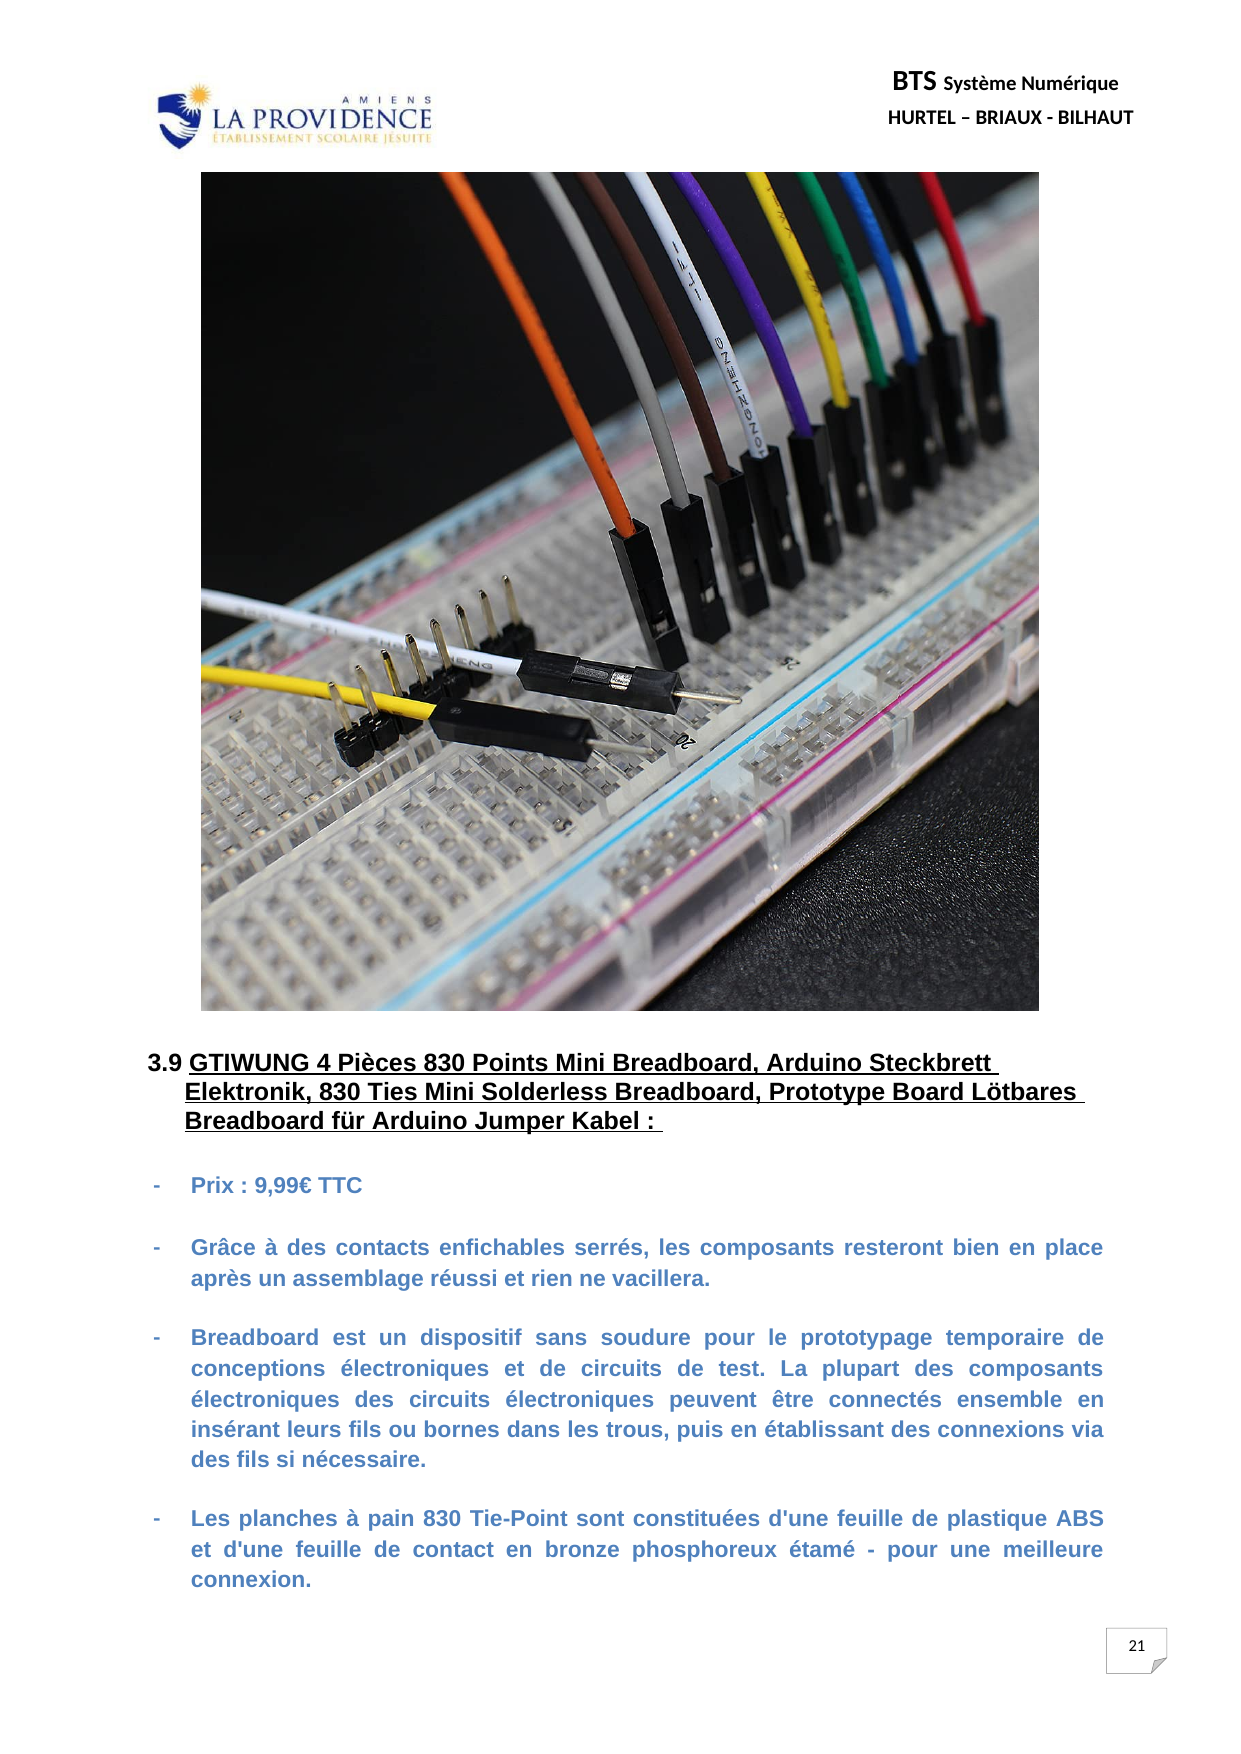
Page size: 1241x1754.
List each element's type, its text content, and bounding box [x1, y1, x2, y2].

list Grâce à des contacts enfichables serrés, les composants resteront bien en place après un assemblage réussi et rien ne vacillera. [153, 1233, 1105, 1292]
list Prix : 9,99€ TTC [153, 1171, 1105, 1199]
picture [147, 75, 437, 159]
subtitle GTIWUNG 4 Pièces 830 Points Mini Breadboard, Arduino Steckbrett Elektronik, 830 Ties Mini Solderless Breadboard, Prototype Board Lötbares Breadboard für Arduino Jumper Kabel : [147, 1048, 1105, 1134]
picture [201, 172, 1039, 1011]
list Les planches à pain 830 Tie-Point sont constituées d'une feuille de plastique ABS et d'une feuille de contact en bronze phosphoreux étamé - pour une meilleure connexion. [153, 1504, 1105, 1593]
list Breadboard est un dispositif sans soudure pour le prototypage temporaire de conceptions électroniques et de circuits de test. La plupart des composants électroniques des circuits électroniques peuvent être connectés ensemble en insérant leurs fils ou bornes dans les trous, puis en établissant des connexions via des fils si nécessaire. [153, 1323, 1105, 1472]
